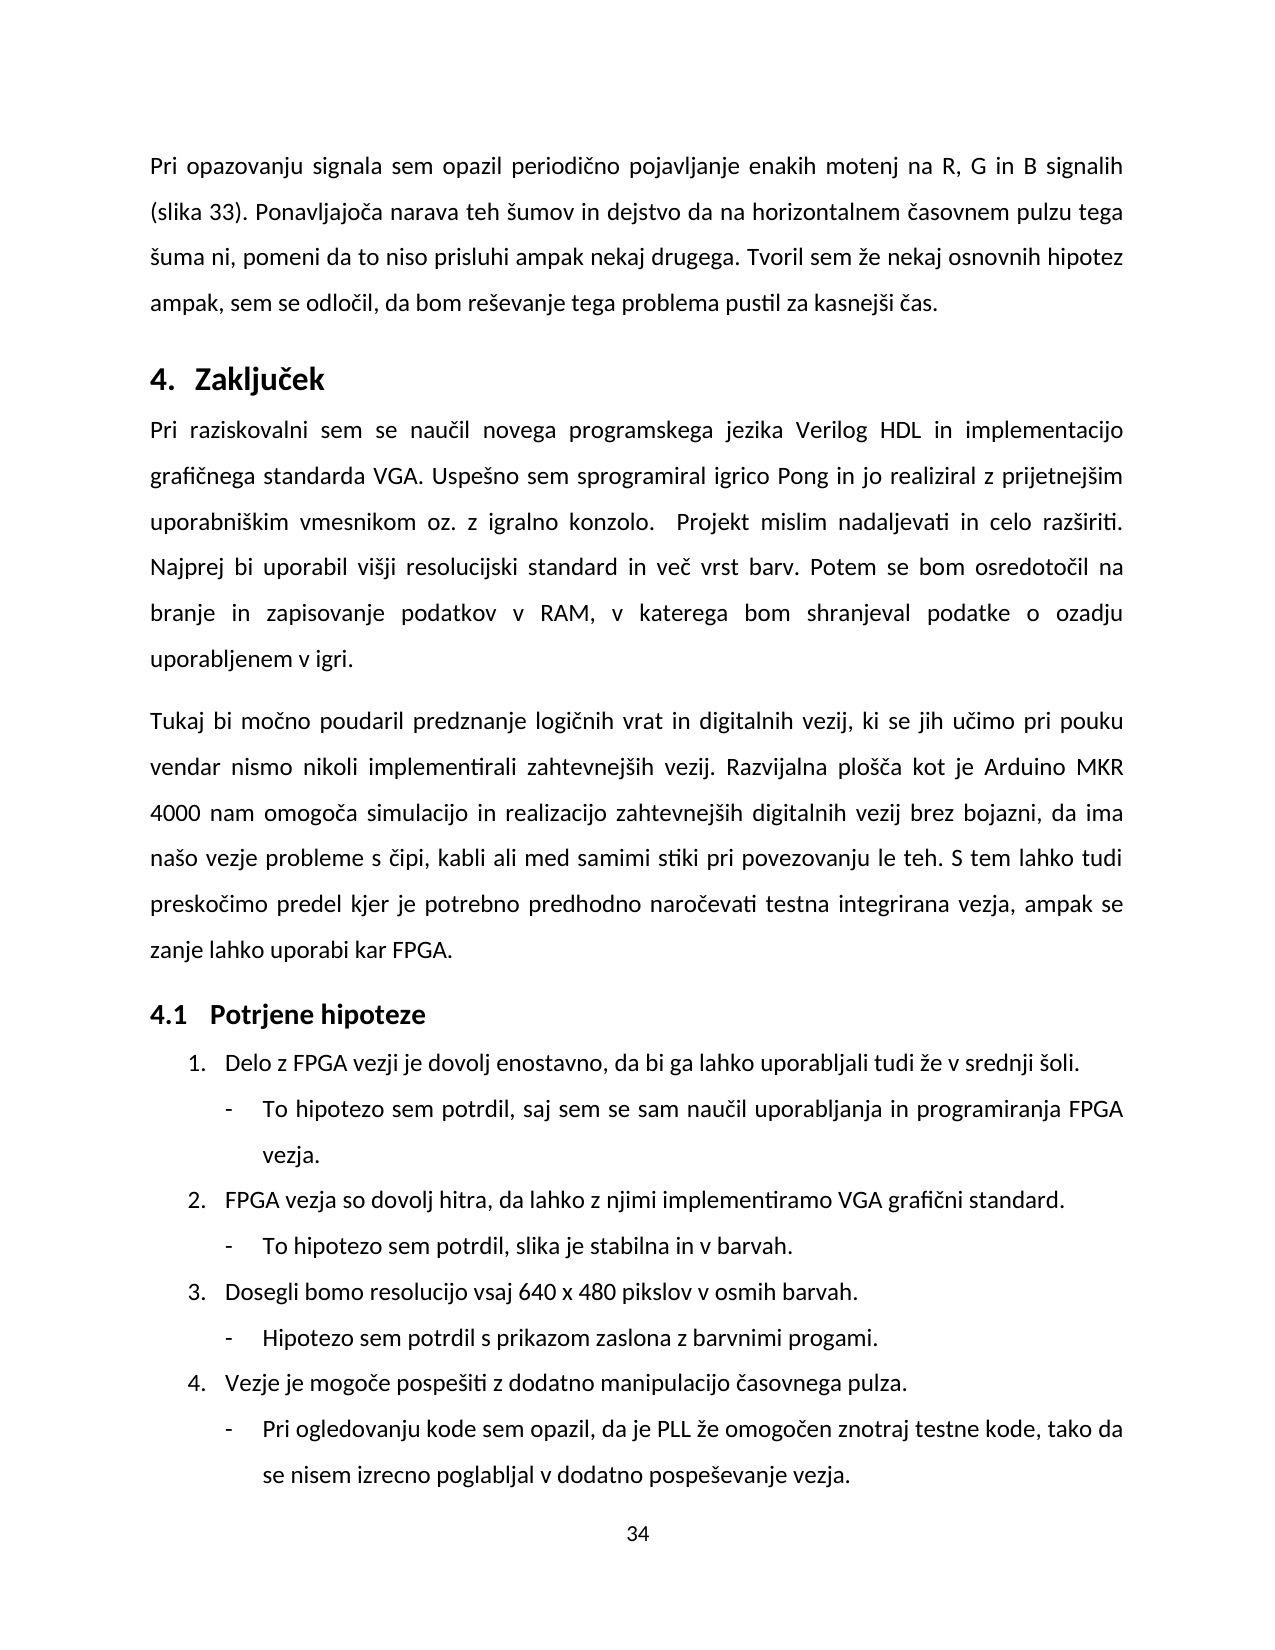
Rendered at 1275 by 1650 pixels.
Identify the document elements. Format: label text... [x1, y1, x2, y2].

list To hipotezo sem potrdil, saj sem se sam naučil uporabljanja in programiranja FPGA vezja. [225, 1093, 1125, 1169]
list Vezje je mogoče pospešiti z dodatno manipulacijo časovnega pulza. [187, 1367, 1125, 1398]
list Hipotezo sem potrdil s prikazom zaslona z barvnimi progami. [225, 1322, 1125, 1352]
subtitle Zaključek [150, 358, 1125, 399]
list FPGA vezja so dovolj hitra, da lahko z njimi implementiramo VGA grafični standard. [187, 1184, 1125, 1215]
list Pri ogledovanju kode sem opazil, da je PLL že omogočen znotraj testne kode, tako da se nisem izrecno poglabljal v dodatno pospeševanje vezja. [225, 1413, 1125, 1489]
list Dosegli bomo resolucijo vsaj 640 x 480 pikslov v osmih barvah. [187, 1276, 1125, 1307]
subtitle Potrjene hipoteze [150, 996, 1125, 1032]
text Pri raziskovalni sem se naučil novega programskega jezika Verilog HDL in implementacijo grafičnega standarda VGA. Uspešno sem sprogramiral igrico Pong in jo realiziral z prijetnejšim uporabniškim vmesnikom oz. z igralno konzolo. Projekt mislim nadaljevati in celo razširiti. Najprej bi uporabil višji resolucijski standard in več vrst barv. Potem se bom osredotočil na branje in zapisovanje podatkov v RAM, v katerega bom shranjeval podatke o ozadju uporabljenem v igri. [150, 414, 1125, 673]
list To hipotezo sem potrdil, slika je stabilna in v barvah. [225, 1230, 1125, 1261]
text Pri opazovanju signala sem opazil periodično pojavljanje enakih motenj na R, G in B signalih (slika 33). Ponavljajoča narava teh šumov in dejstvo da na horizontalnem časovnem pulzu tega šuma ni, pomeni da to niso prisluhi ampak nekaj drugega. Tvoril sem že nekaj osnovnih hipotez ampak, sem se odločil, da bom reševanje tega problema pustil za kasnejši čas. [150, 150, 1125, 318]
text Tukaj bi močno poudaril predznanje logičnih vrat in digitalnih vezij, ki se jih učimo pri pouku vendar nismo nikoli implementirali zahtevnejših vezij. Razvijalna plošča kot je Arduino MKR 4000 nam omogoča simulacijo in realizacijo zahtevnejših digitalnih vezij brez bojazni, da ima našo vezje probleme s čipi, kabli ali med samimi stiki pri povezovanju le teh. S tem lahko tudi preskočimo predel kjer je potrebno predhodno naročevati testna integrirana vezja, ampak se zanje lahko uporabi kar FPGA. [150, 705, 1125, 964]
list Delo z FPGA vezji je dovolj enostavno, da bi ga lahko uporabljali tudi že v srednji šoli. [187, 1047, 1125, 1078]
